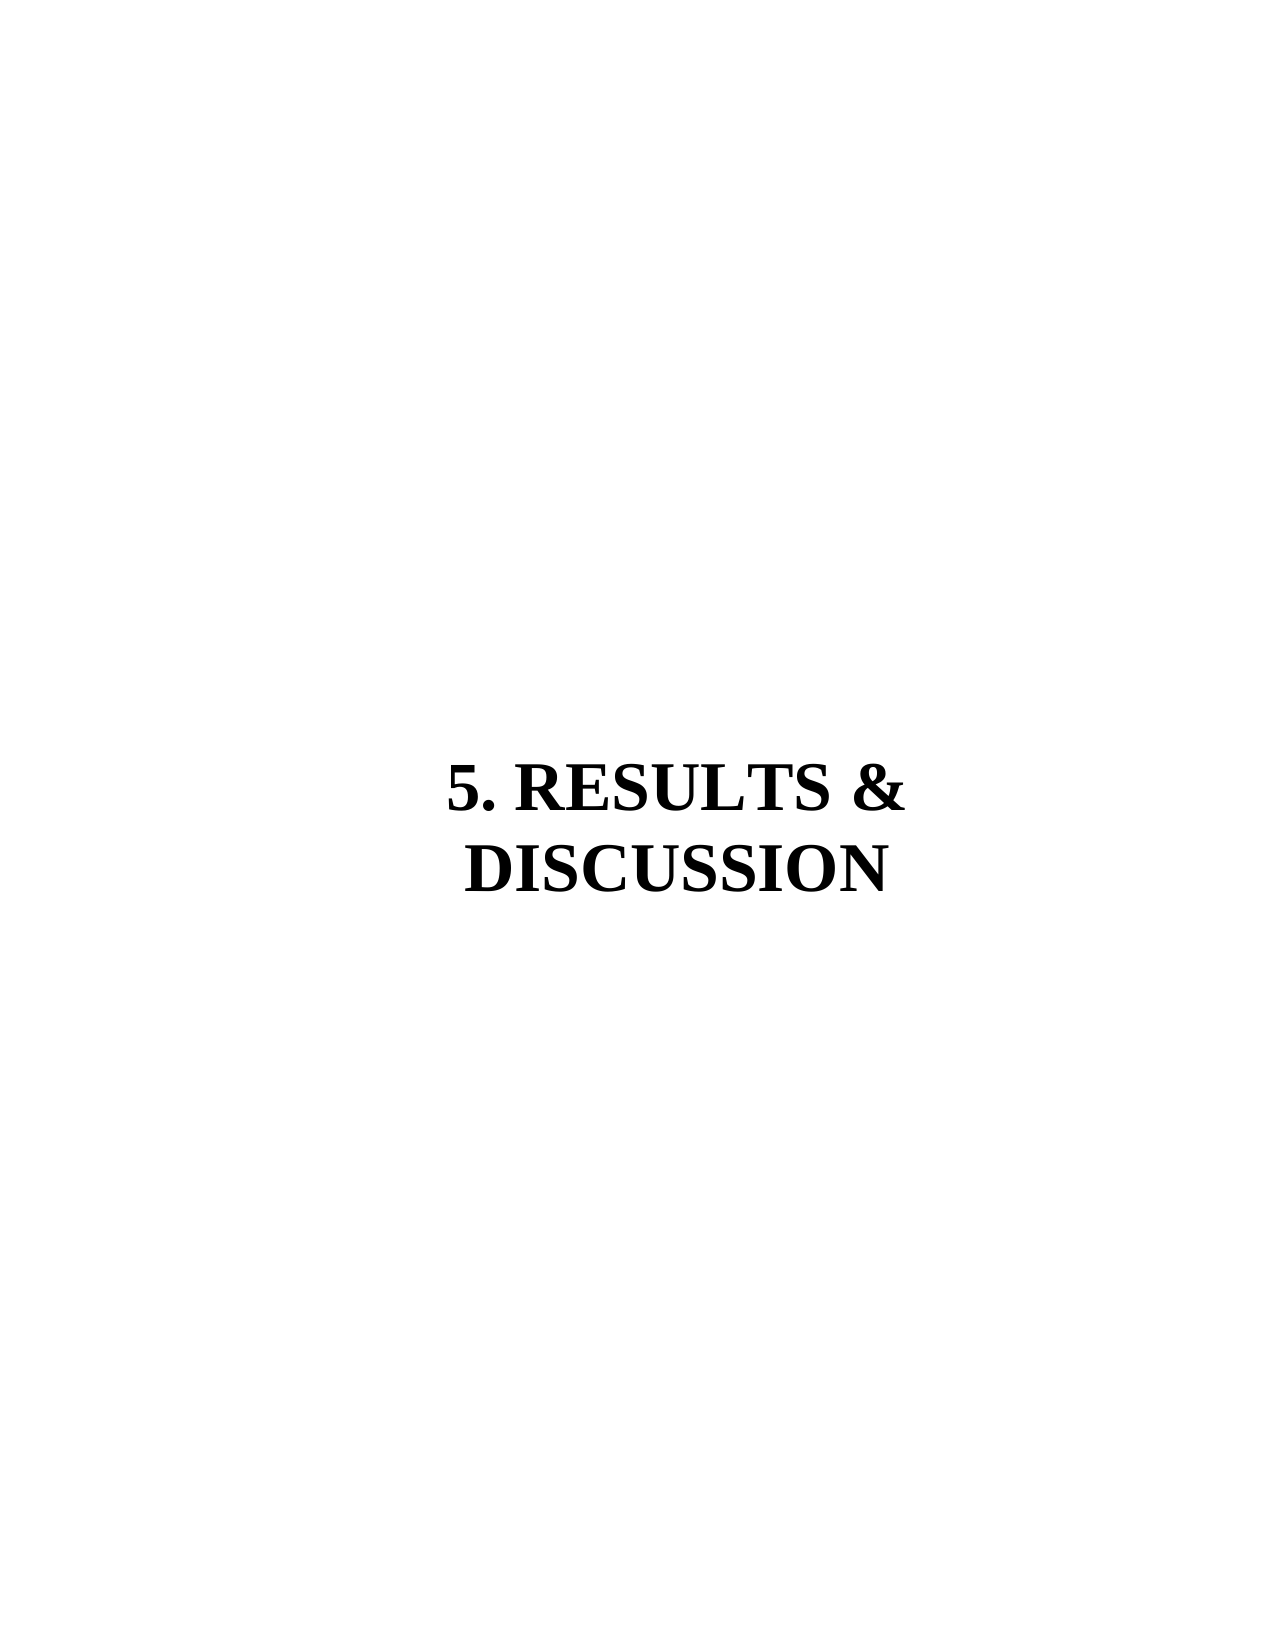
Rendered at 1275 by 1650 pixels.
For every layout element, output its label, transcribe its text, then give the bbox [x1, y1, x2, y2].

subtitle 5. RESULTS & DISCUSSION [227, 746, 1127, 906]
